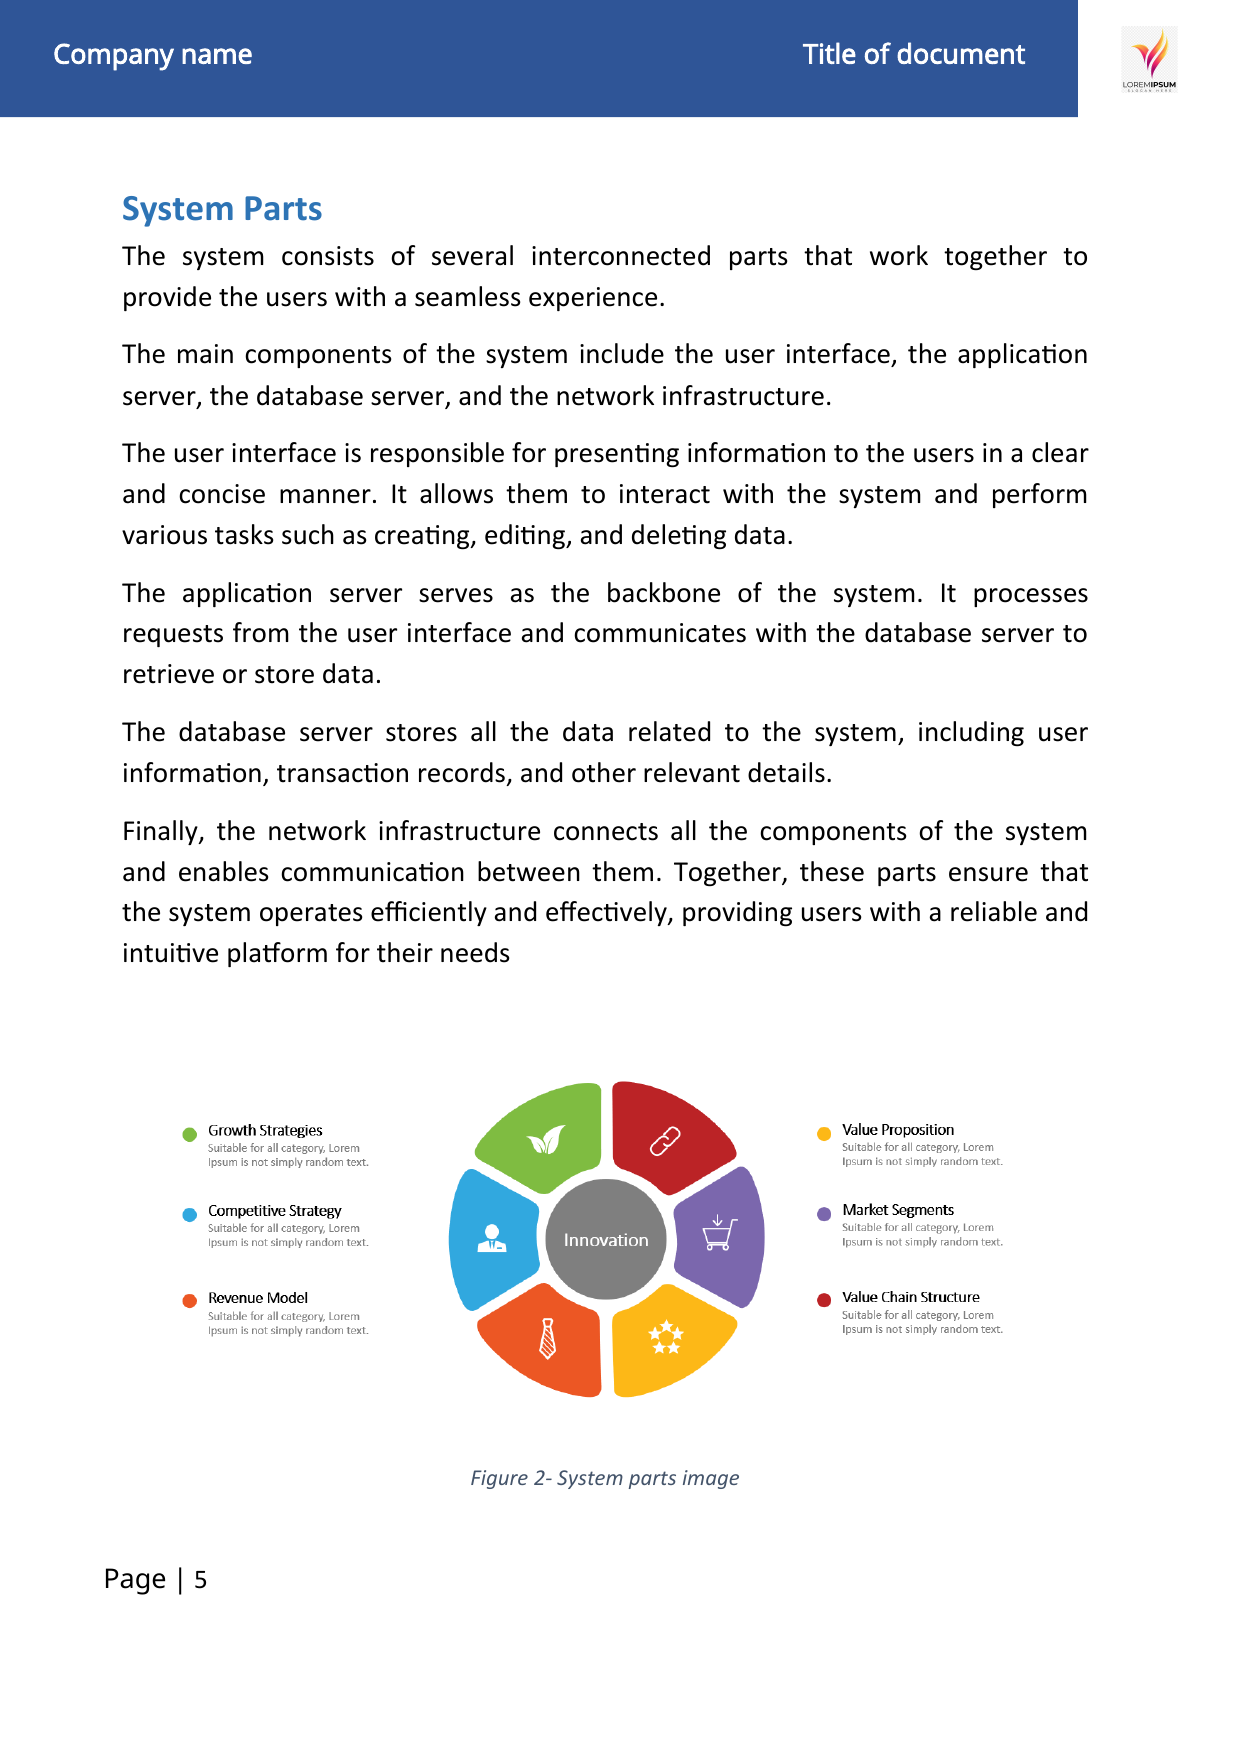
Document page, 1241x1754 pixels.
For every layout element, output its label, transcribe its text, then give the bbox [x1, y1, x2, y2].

picture [121, 1042, 1091, 1443]
text The user interface is responsible for presenting information to the users in a clear and concise manner. It allows them to interact with the system and perform various tasks such as creating, editing, and deleting data. [122, 434, 1090, 552]
text Finally, the network infrastructure connects all the components of the system and enables communication between them. Together, these parts ensure that the system operates efficiently and effectively, providing users with a reliable and intuitive platform for their needs [122, 812, 1090, 970]
text The database server stores all the data related to the system, including user information, transaction records, and other relevant details. [122, 713, 1090, 790]
picture [1121, 26, 1178, 93]
text Figure 2- System parts image [122, 1463, 1090, 1491]
text The system consists of several interconnected parts that work together to provide the users with a seamless experience. [122, 237, 1090, 314]
text The application server serves as the backbone of the system. It processes requests from the user interface and communicates with the database server to retrieve or store data. [122, 574, 1090, 691]
subtitle System Parts [122, 184, 1090, 230]
text The main components of the system include the user interface, the application server, the database server, and the network infrastructure. [122, 336, 1090, 412]
